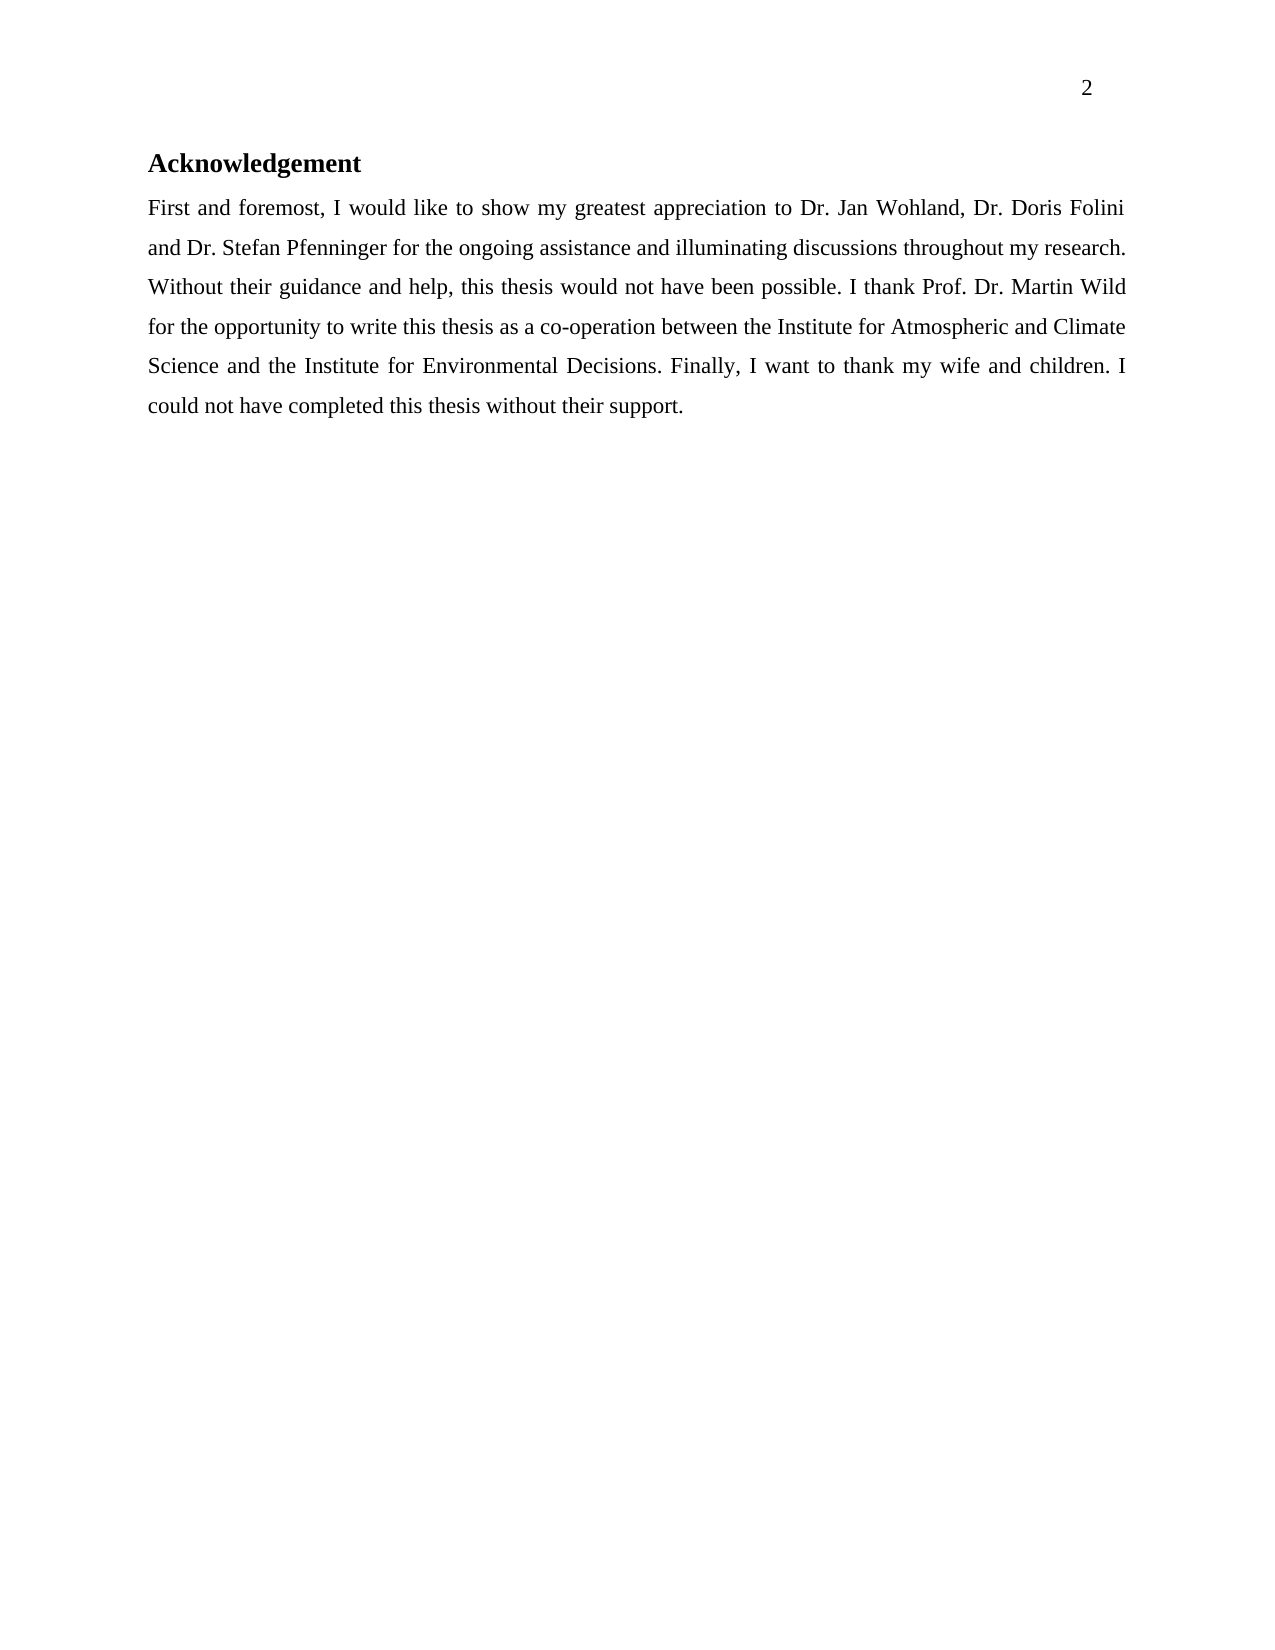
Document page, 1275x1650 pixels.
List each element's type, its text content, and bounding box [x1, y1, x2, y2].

text Acknowledgement [148, 148, 1127, 179]
text First and foremost, I would like to show my greatest appreciation to Dr. Jan Wohland, Dr. Doris Folini and Dr. Stefan Pfenninger for the ongoing assistance and illuminating discussions throughout my research. Without their guidance and help, this thesis would not have been possible. I thank Prof. Dr. Martin Wild for the opportunity to write this thesis as a co-operation between the Institute for Atmospheric and Climate Science and the Institute for Environmental Decisions. Finally, I want to thank my wife and children. I could not have completed this thesis without their support. [148, 194, 1127, 418]
